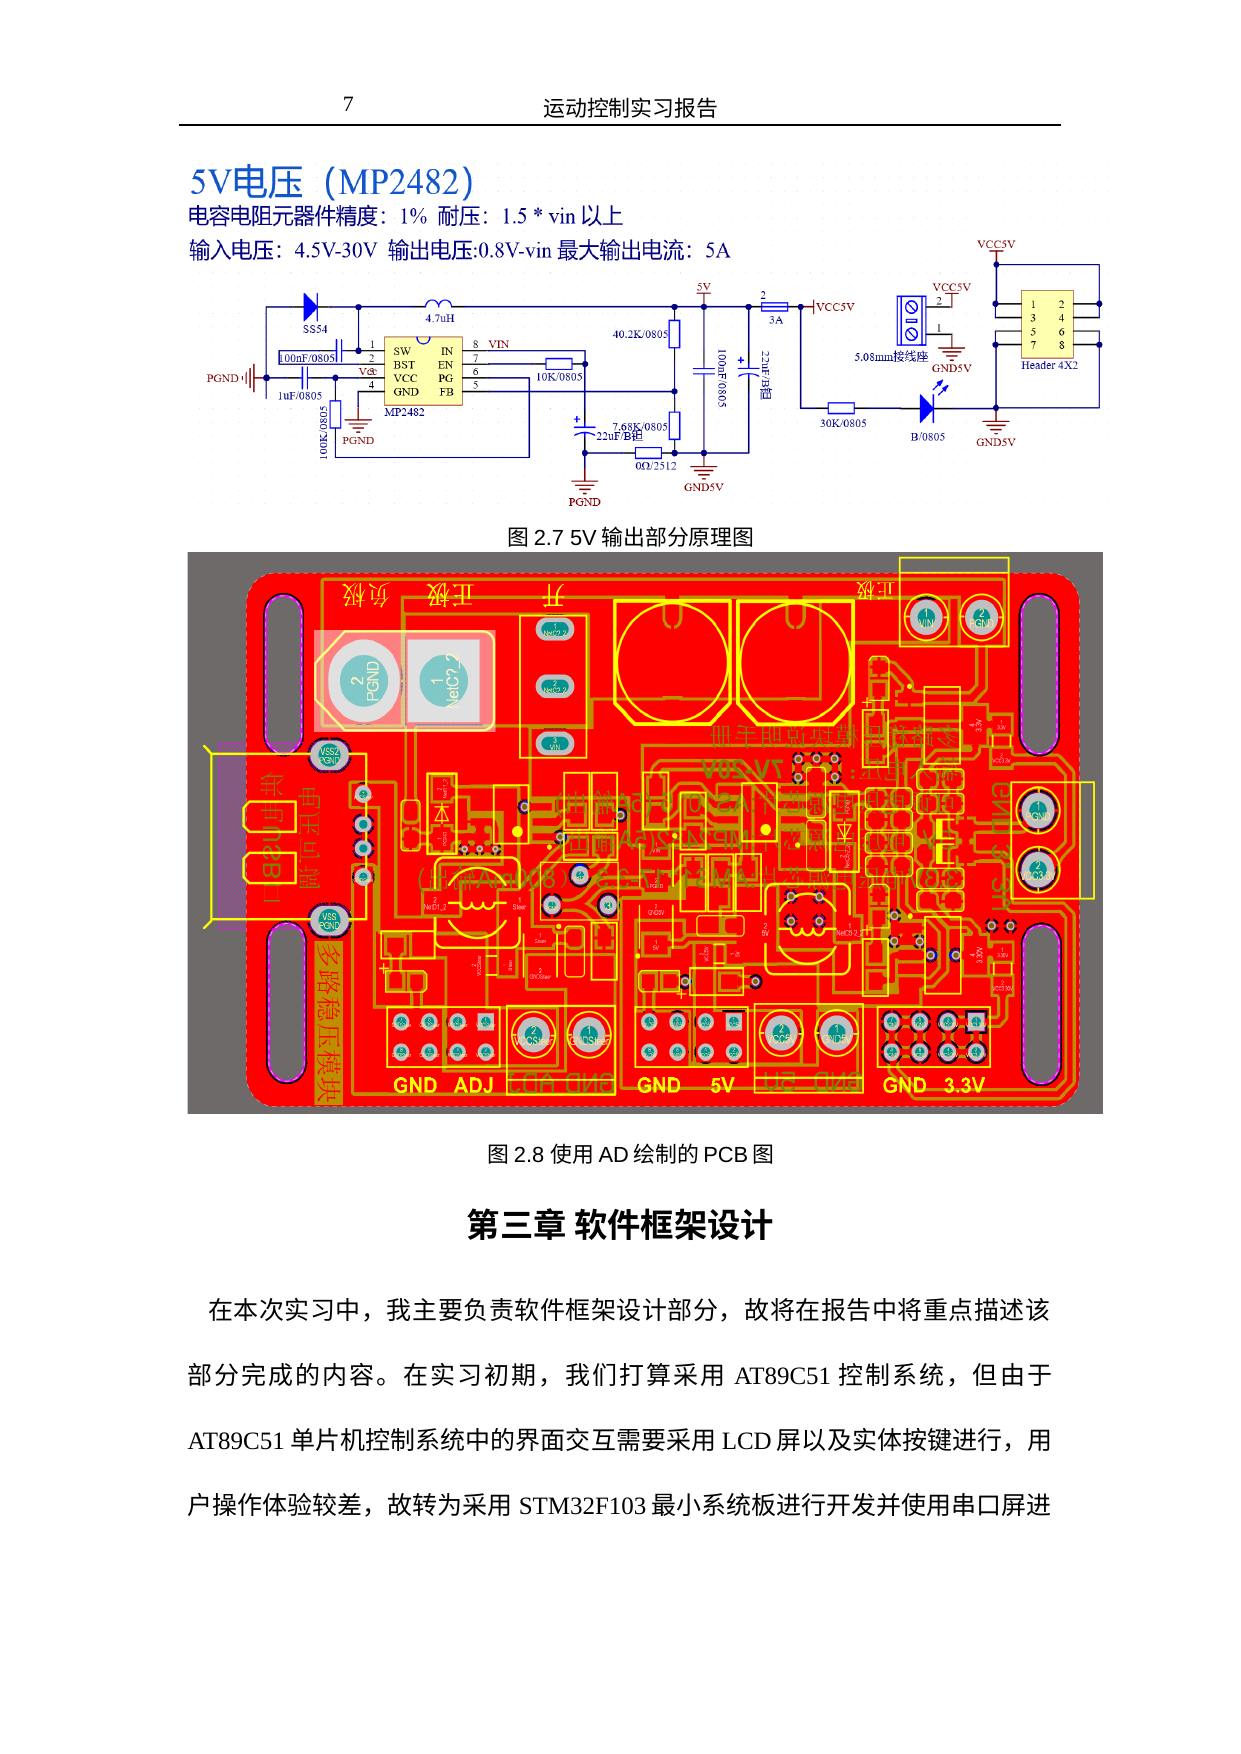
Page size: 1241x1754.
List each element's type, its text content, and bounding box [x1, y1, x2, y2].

picture [187, 552, 1103, 1114]
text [187, 1276, 1053, 1536]
text 图 2.7 5V输出部分原理图 [187, 519, 1053, 552]
picture [187, 162, 1112, 513]
subtitle 软件框架设计 [187, 1190, 1053, 1255]
text 图 2.8 使用AD绘制的PCB图 [187, 1137, 1053, 1169]
